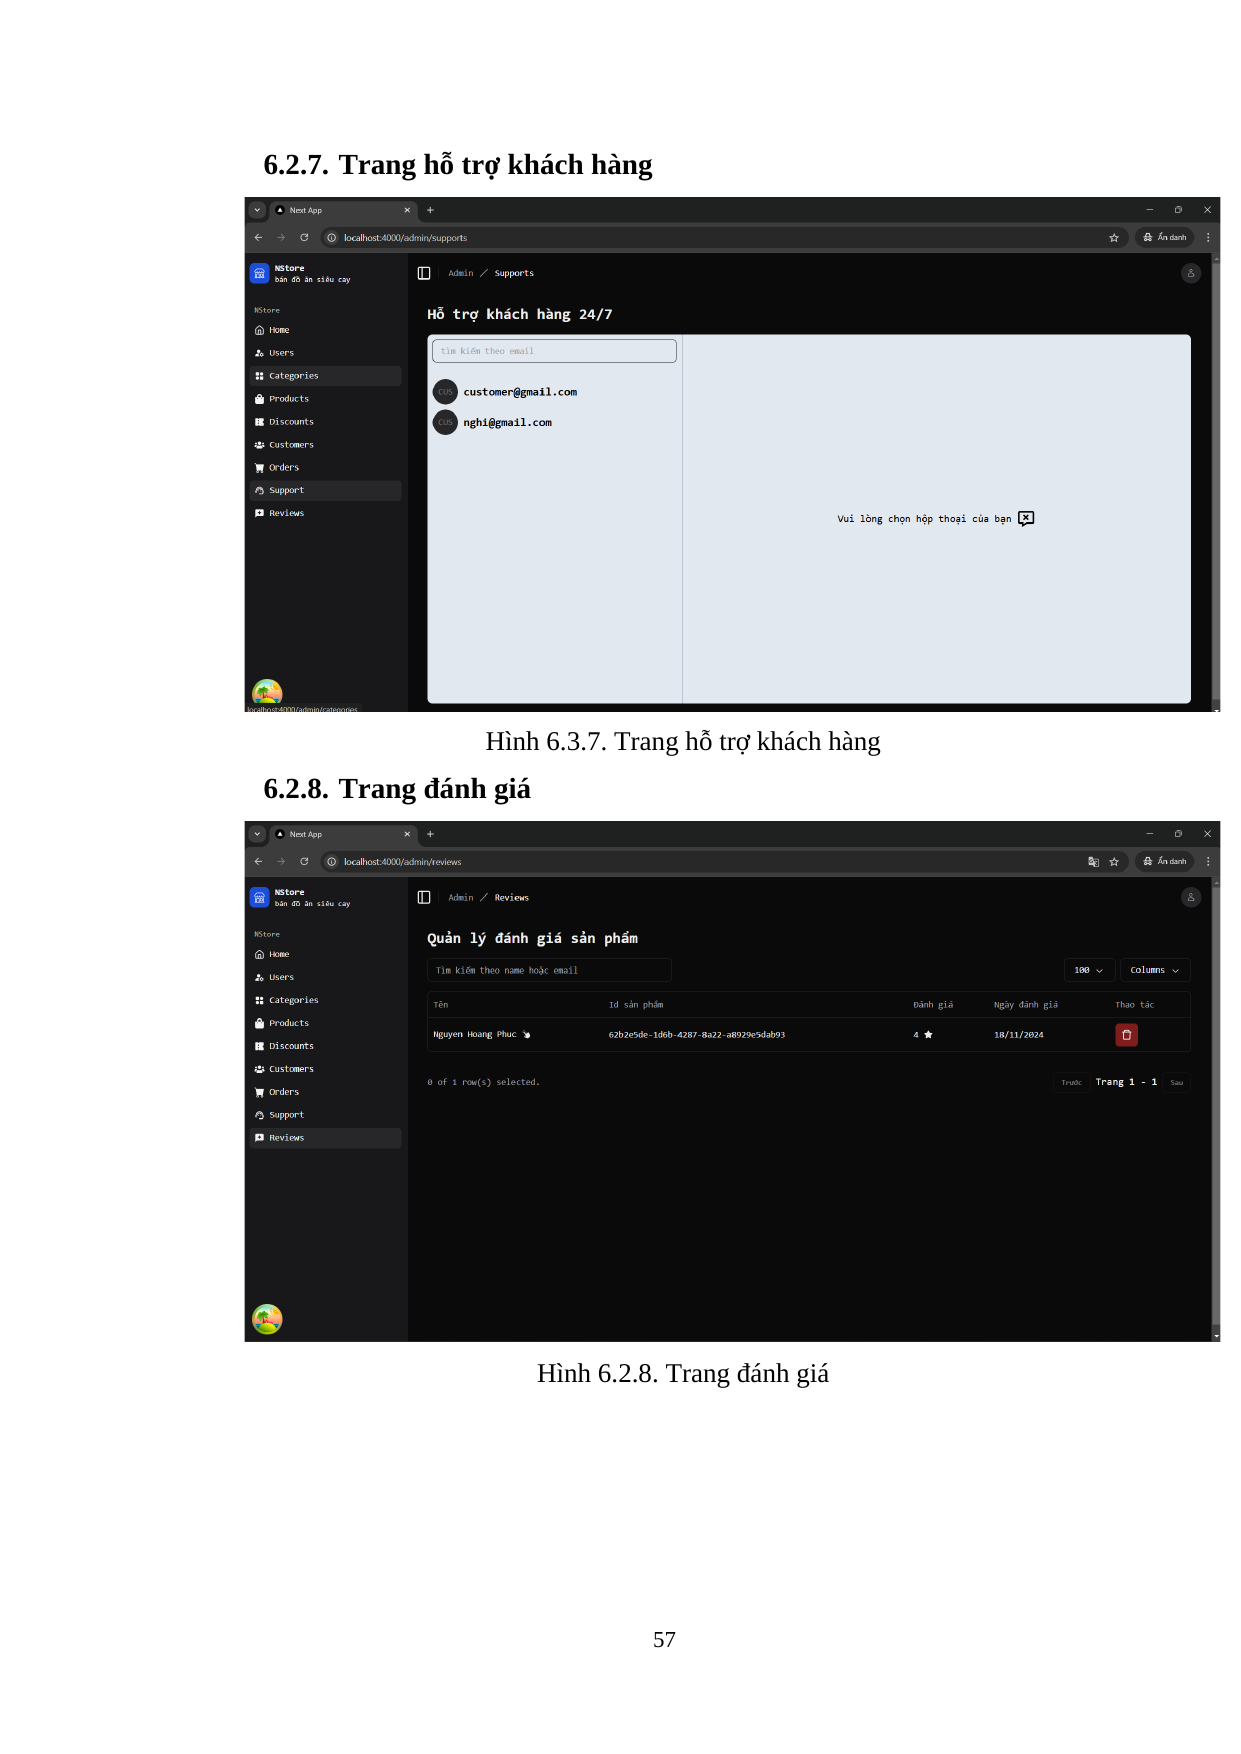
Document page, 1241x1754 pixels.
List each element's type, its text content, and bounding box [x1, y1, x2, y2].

picture [244, 197, 1221, 712]
text Hình 6.3.7. Trang hỗ trợ khách hàng [244, 725, 1122, 756]
list Trang đánh giá [263, 772, 1122, 805]
text Hình 6.2.8. Trang đánh giá [244, 1342, 1122, 1388]
list Trang hỗ trợ khách hàng [263, 147, 1122, 181]
picture [244, 821, 1221, 1342]
